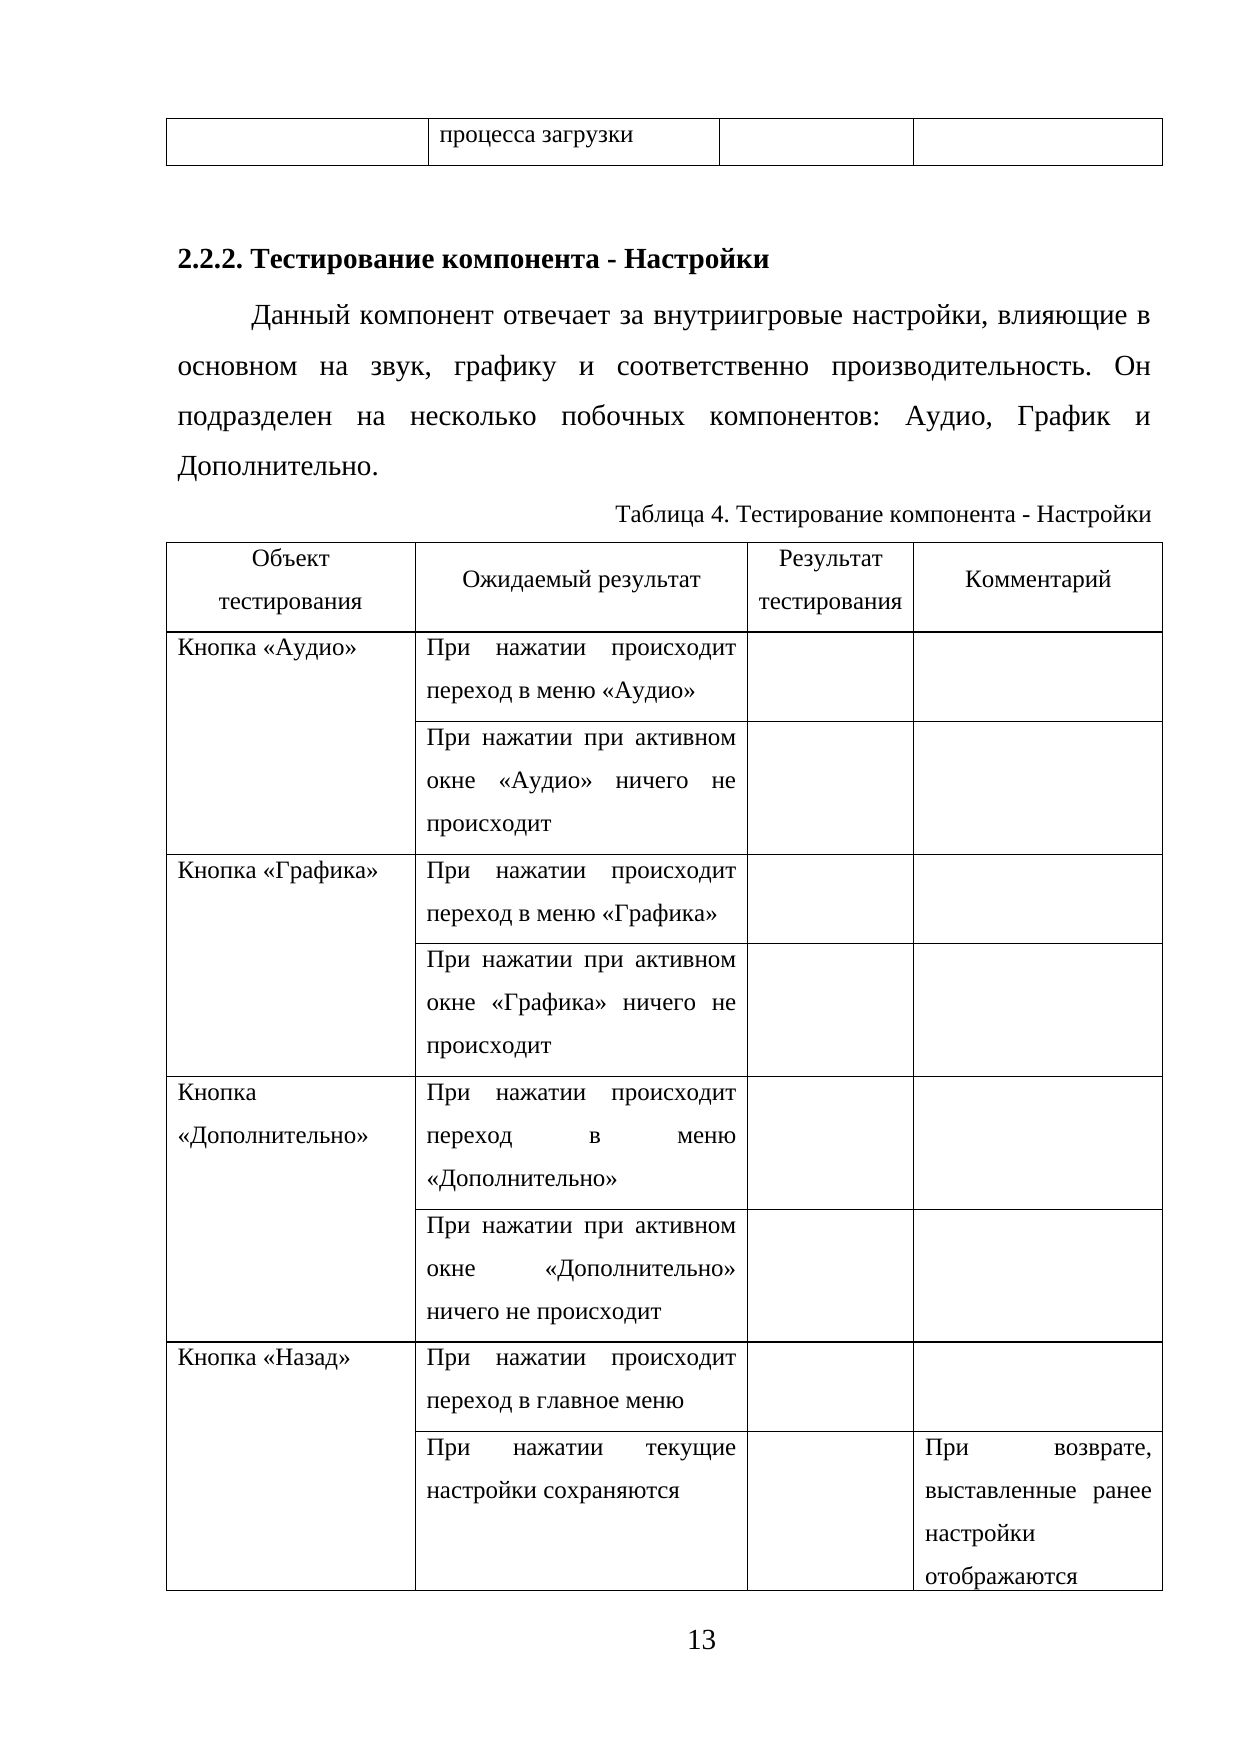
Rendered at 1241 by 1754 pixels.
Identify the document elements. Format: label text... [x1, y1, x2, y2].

table_cell [914, 633, 1162, 721]
table_cell [914, 1077, 1162, 1209]
table_header Комментарий [914, 543, 1162, 631]
table_cell [748, 722, 913, 854]
table_cell При нажатии происходит переход в главное меню [416, 1343, 747, 1431]
table_cell [748, 1210, 913, 1341]
table_cell [914, 855, 1162, 943]
table_cell [748, 1432, 913, 1590]
table_cell При нажатии при активном окне «Графика» ничего не происходит [416, 944, 747, 1076]
table_cell Кнопка «Графика» [167, 855, 415, 1076]
table_cell При нажатии происходит переход в меню «Аудио» [416, 633, 747, 721]
table_cell [748, 633, 913, 721]
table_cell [914, 1432, 1162, 1590]
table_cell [429, 119, 719, 164]
table_cell [748, 944, 913, 1076]
table_cell [914, 722, 1162, 854]
table_cell Кнопка «Назад» [167, 1343, 415, 1590]
table_cell При нажатии происходит переход в меню «Дополнительно» [416, 1077, 747, 1209]
table_cell При нажатии происходит переход в меню «Графика» [416, 855, 747, 943]
table_cell [914, 1343, 1162, 1431]
table_cell [748, 855, 913, 943]
table_cell [914, 944, 1162, 1076]
table_cell [748, 1077, 913, 1209]
table_cell При нажатии при активном окне «Дополнительно» ничего не происходит [416, 1210, 747, 1341]
table_header Ожидаемый результат [416, 543, 747, 631]
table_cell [167, 119, 428, 164]
table_header Результат тестирования [748, 543, 913, 631]
table_header Объект тестирования [167, 543, 415, 631]
table_cell [720, 119, 913, 164]
table_cell [914, 1210, 1162, 1341]
subtitle Тестирование компонента - Настройки [177, 241, 1152, 274]
table_cell [748, 1343, 913, 1431]
text Таблица 4. Тестирование компонента - Настройки [177, 499, 1152, 527]
table_cell Кнопка «Дополнительно» [167, 1077, 415, 1341]
table_cell Кнопка «Аудио» [167, 633, 415, 854]
table_cell При нажатии при активном окне «Аудио» ничего не происходит [416, 722, 747, 854]
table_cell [416, 1432, 747, 1590]
table_cell [914, 119, 1162, 164]
text Данный компонент отвечает за внутриигровые настройки, влияющие в основном на звук, графику и соответственно производительность. Он подразделен на несколько побочных компонентов: Аудио, График и Дополнительно. [177, 297, 1152, 482]
